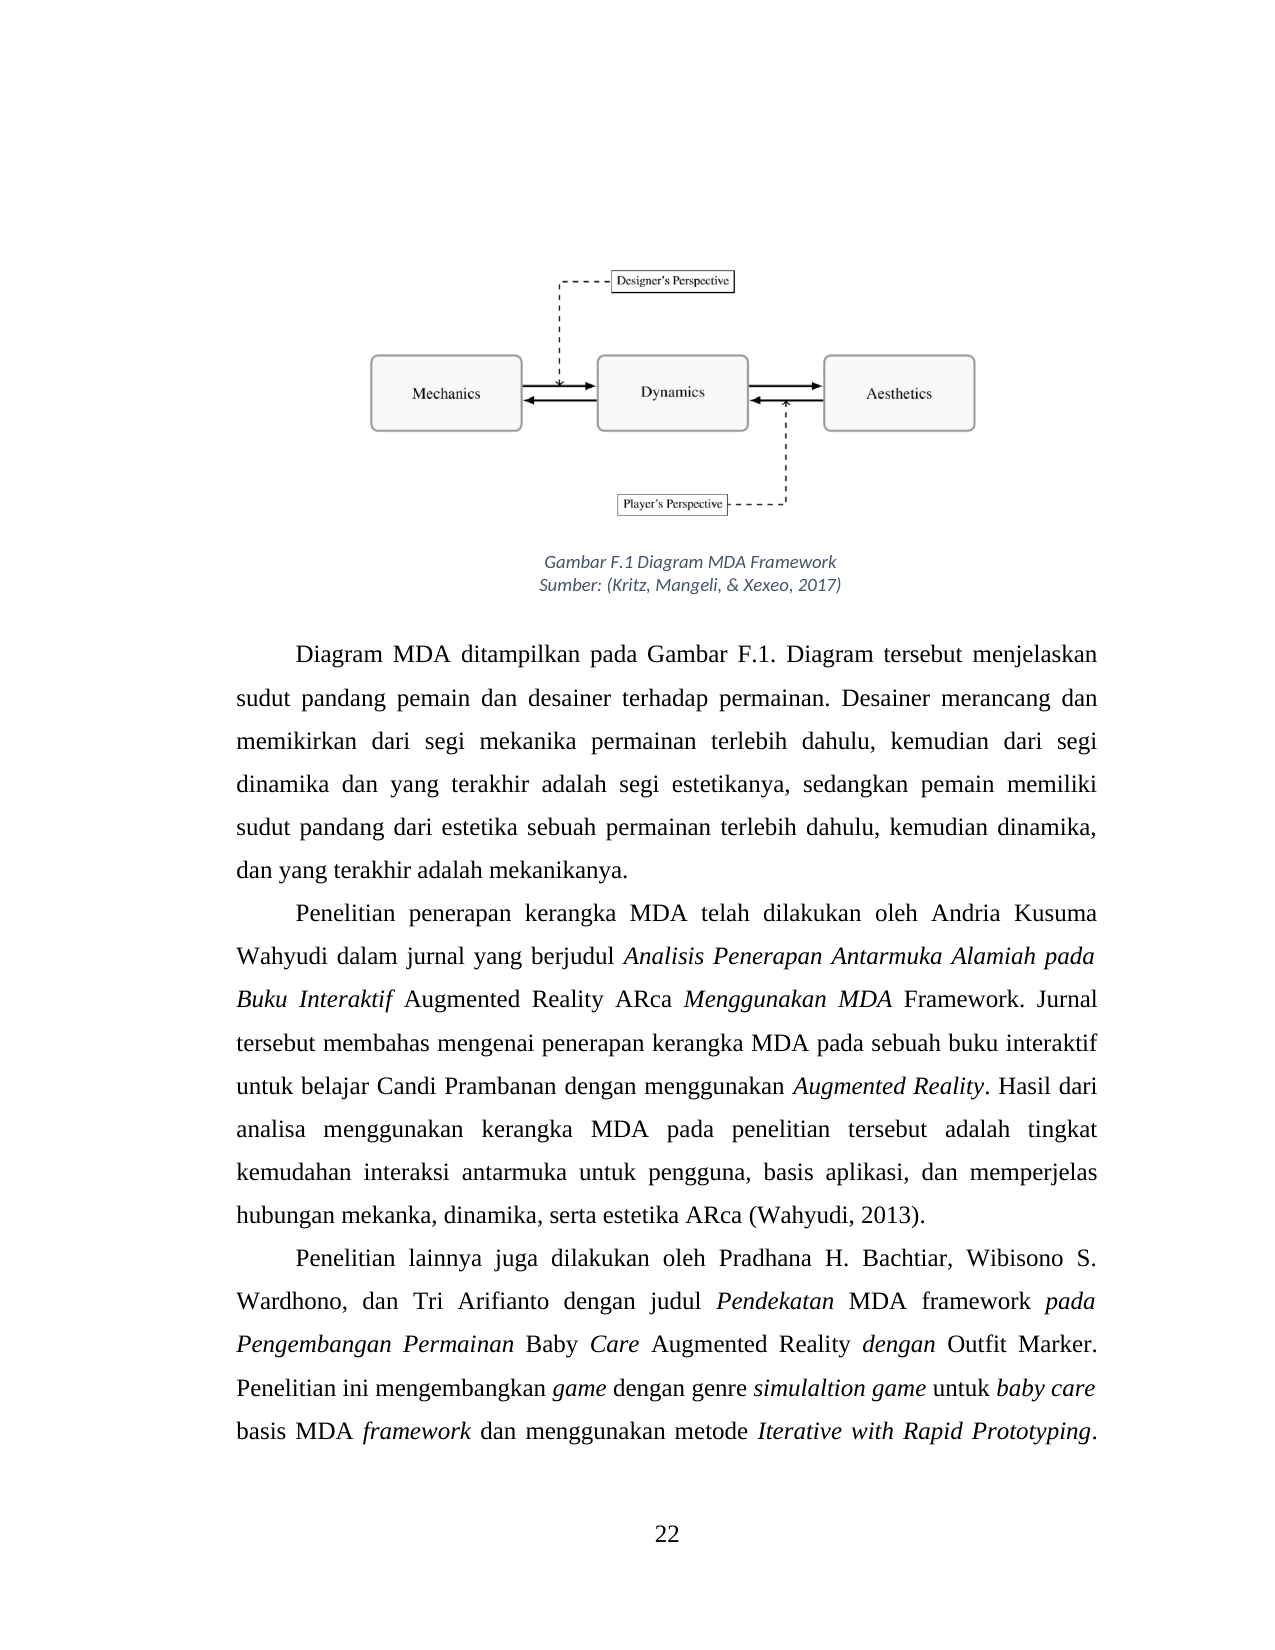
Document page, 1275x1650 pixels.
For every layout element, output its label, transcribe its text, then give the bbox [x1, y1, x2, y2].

picture [333, 237, 1046, 533]
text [236, 1243, 1098, 1444]
text Diagram MDA ditampilkan pada Gambar F.1. Diagram tersebut menjelaskan sudut pandang pemain dan desainer terhadap permainan. Desainer merancang dan memikirkan dari segi mekanika permainan terlebih dahulu, kemudian dari segi dinamika dan yang terakhir adalah segi estetikanya, sedangkan pemain memiliki sudut pandang dari estetika sebuah permainan terlebih dahulu, kemudian dinamika, dan yang terakhir adalah mekanikanya. [236, 639, 1098, 884]
text Penelitian penerapan kerangka MDA telah dilakukan oleh Andria Kusuma Wahyudi dalam jurnal yang berjudul Analisis Penerapan Antarmuka Alamiah pada Buku Interaktif Augmented Reality ARca Menggunakan MDA Framework. Jurnal tersebut membahas mengenai penerapan kerangka MDA pada sebuah buku interaktif untuk belajar Candi Prambanan dengan menggunakan Augmented Reality. Hasil dari analisa menggunakan kerangka MDA pada penelitian tersebut adalah tingkat kemudahan interaksi antarmuka untuk pengguna, basis aplikasi, dan memperjelas hubungan mekanka, dinamika, serta estetika ARca . [236, 898, 1098, 1229]
